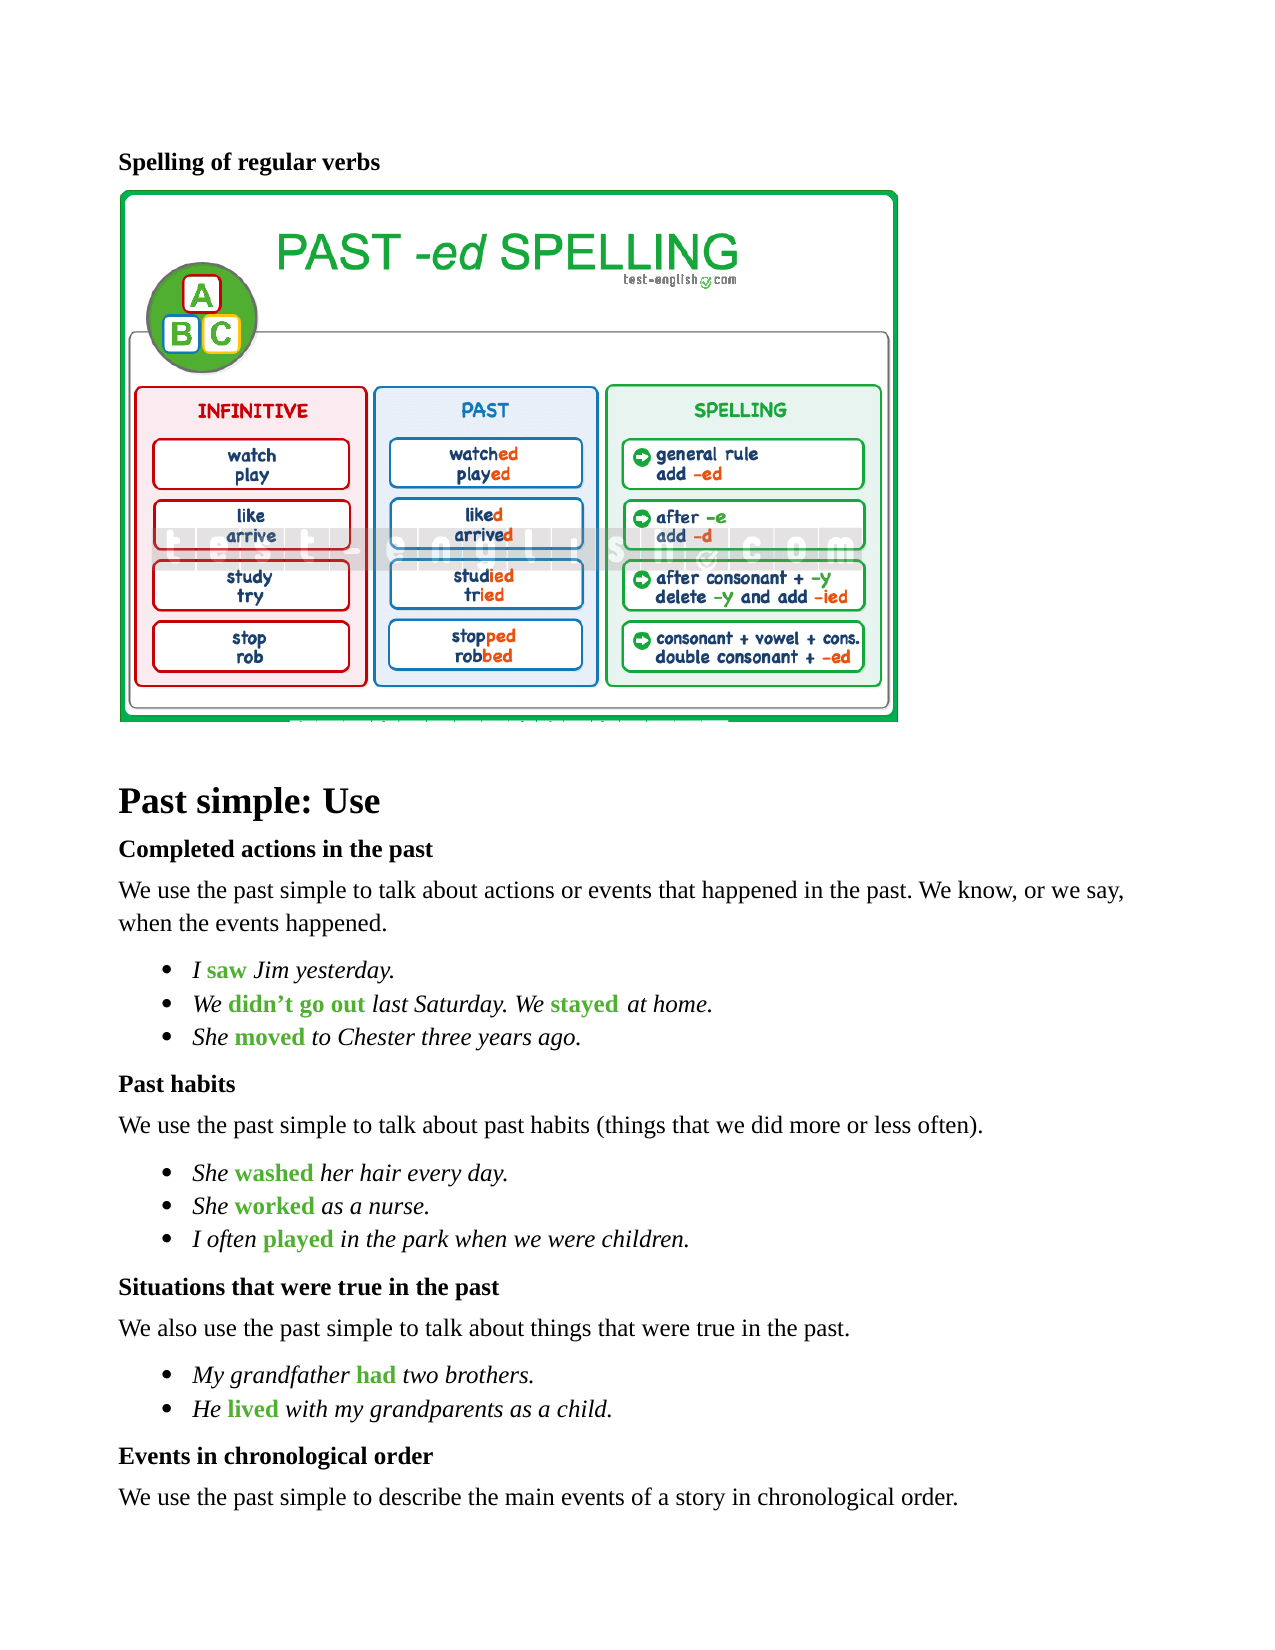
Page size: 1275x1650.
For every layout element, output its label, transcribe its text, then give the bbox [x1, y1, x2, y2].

list I saw Jim yesterday. [162, 956, 1157, 984]
subtitle Situations that were true in the past [118, 1272, 1157, 1301]
list My grandfather had two brothers. [162, 1361, 1157, 1389]
text We use the past simple to describe the main events of a story in chronological order. [118, 1482, 1157, 1511]
subtitle Completed actions in the past [118, 834, 1157, 862]
text We also use the past simple to talk about things that were true in the past. [118, 1313, 1157, 1342]
list He lived with my grandparents as a child. [162, 1394, 1157, 1422]
subtitle Past habits [118, 1069, 1157, 1098]
list We didn’t go out last Saturday. We stayed at home. [162, 989, 1157, 1017]
list She worked as a nurse. [162, 1191, 1157, 1220]
subtitle Past simple: Use [118, 778, 1157, 821]
picture [118, 188, 900, 722]
list She washed her hair every day. [162, 1158, 1157, 1187]
text We use the past simple to talk about past habits (things that we did more or less often). [118, 1111, 1157, 1139]
subtitle Events in chronological order [118, 1441, 1157, 1470]
text We use the past simple to talk about actions or events that happened in the past. We know, or we say, when the events happened. [118, 875, 1157, 937]
subtitle Spelling of regular verbs [118, 147, 1157, 176]
list She moved to Chester three years ago. [162, 1022, 1157, 1050]
list I often played in the park when we were children. [162, 1224, 1157, 1253]
